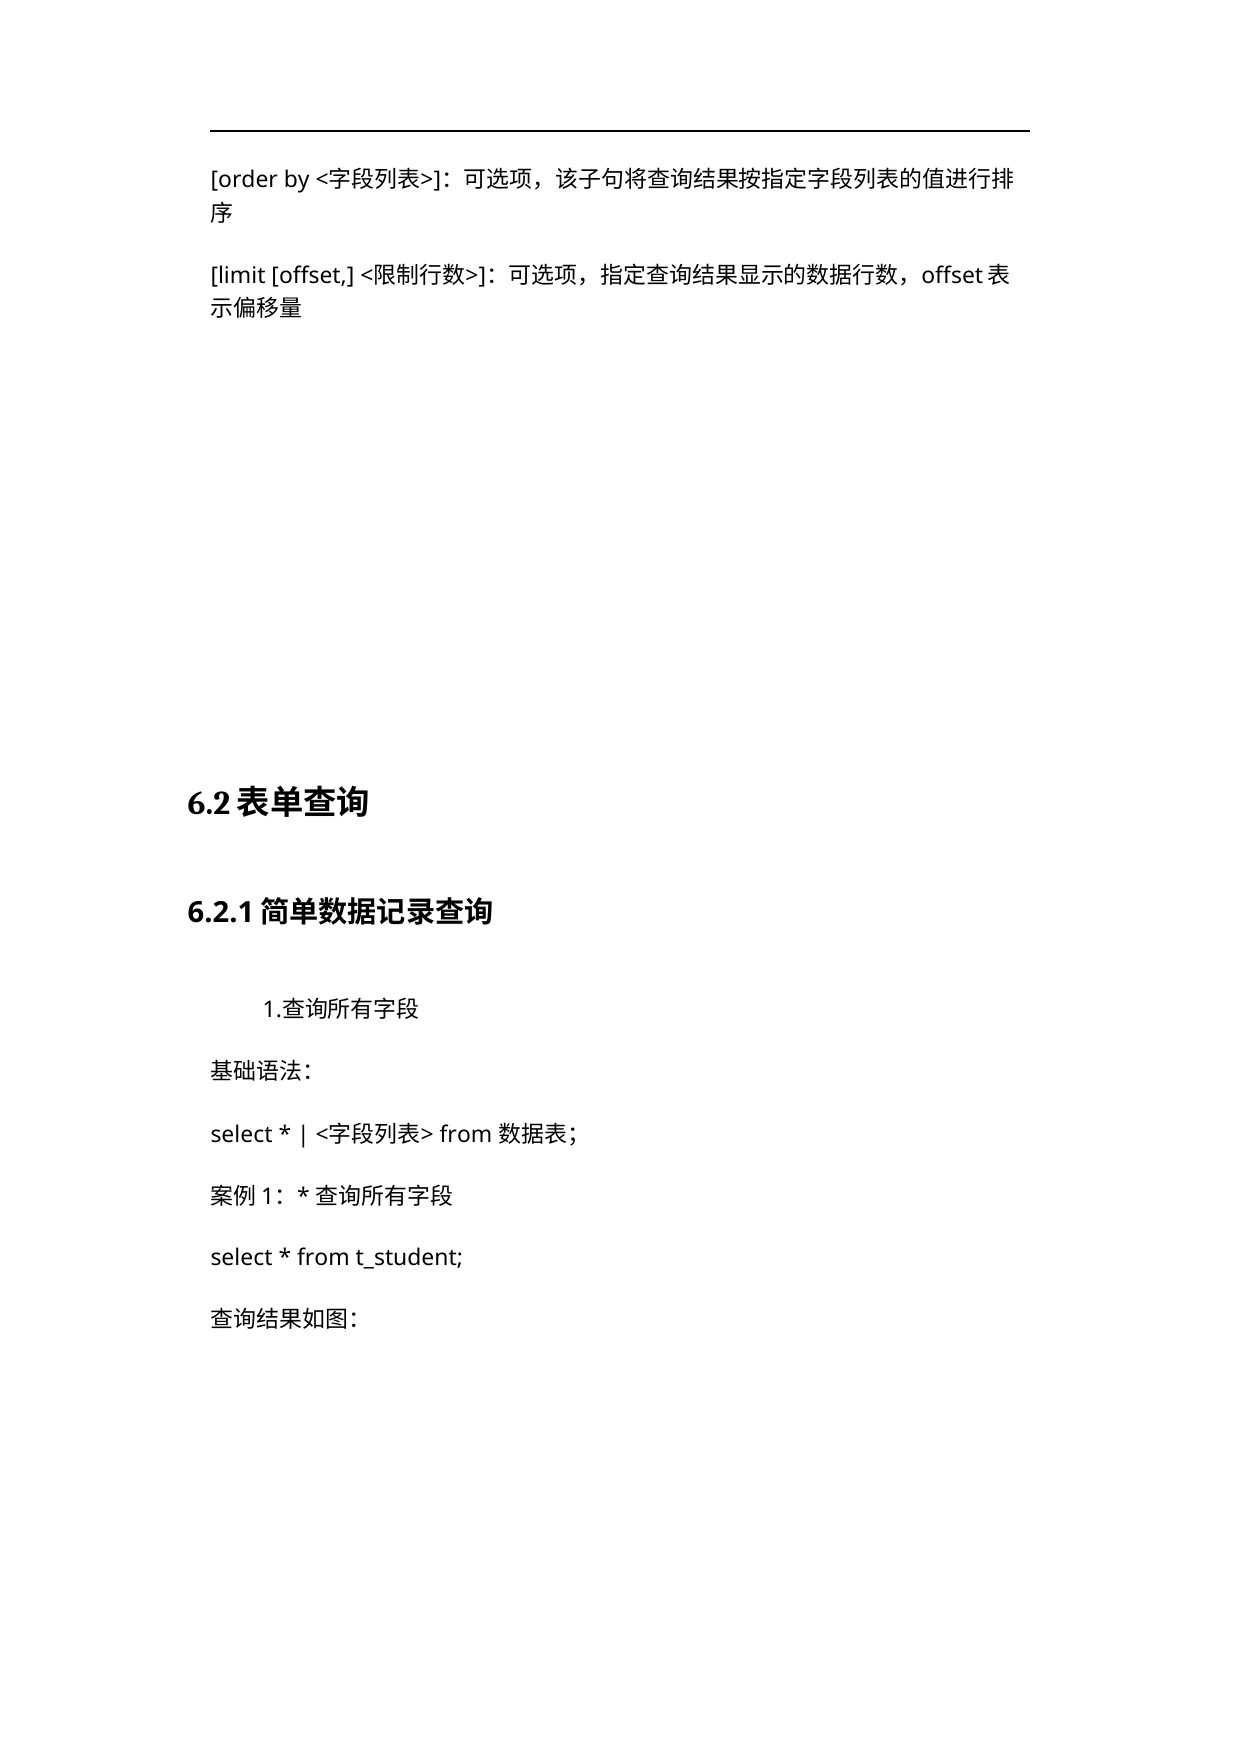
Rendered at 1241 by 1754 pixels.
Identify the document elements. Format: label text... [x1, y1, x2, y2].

text [order by <字段列表>]：可选项，该子句将查询结果按指定字段列表的值进行排序 [210, 161, 1030, 228]
text 1.查询所有字段 [210, 991, 1030, 1024]
text select * | <字段列表> from 数据表； [210, 1116, 1030, 1149]
subtitle 6.2.1简单数据记录查询 [187, 888, 1030, 931]
text select * from t_student; [210, 1241, 1030, 1272]
text 案例1：* 查询所有字段 [210, 1178, 1030, 1211]
text 查询结果如图： [210, 1301, 1030, 1334]
text [limit [offset,] <限制行数>]：可选项，指定查询结果显示的数据行数，offset表示偏移量 [210, 257, 1030, 323]
text 基础语法： [210, 1053, 1030, 1086]
subtitle 6.2表单查询 [187, 776, 1030, 824]
